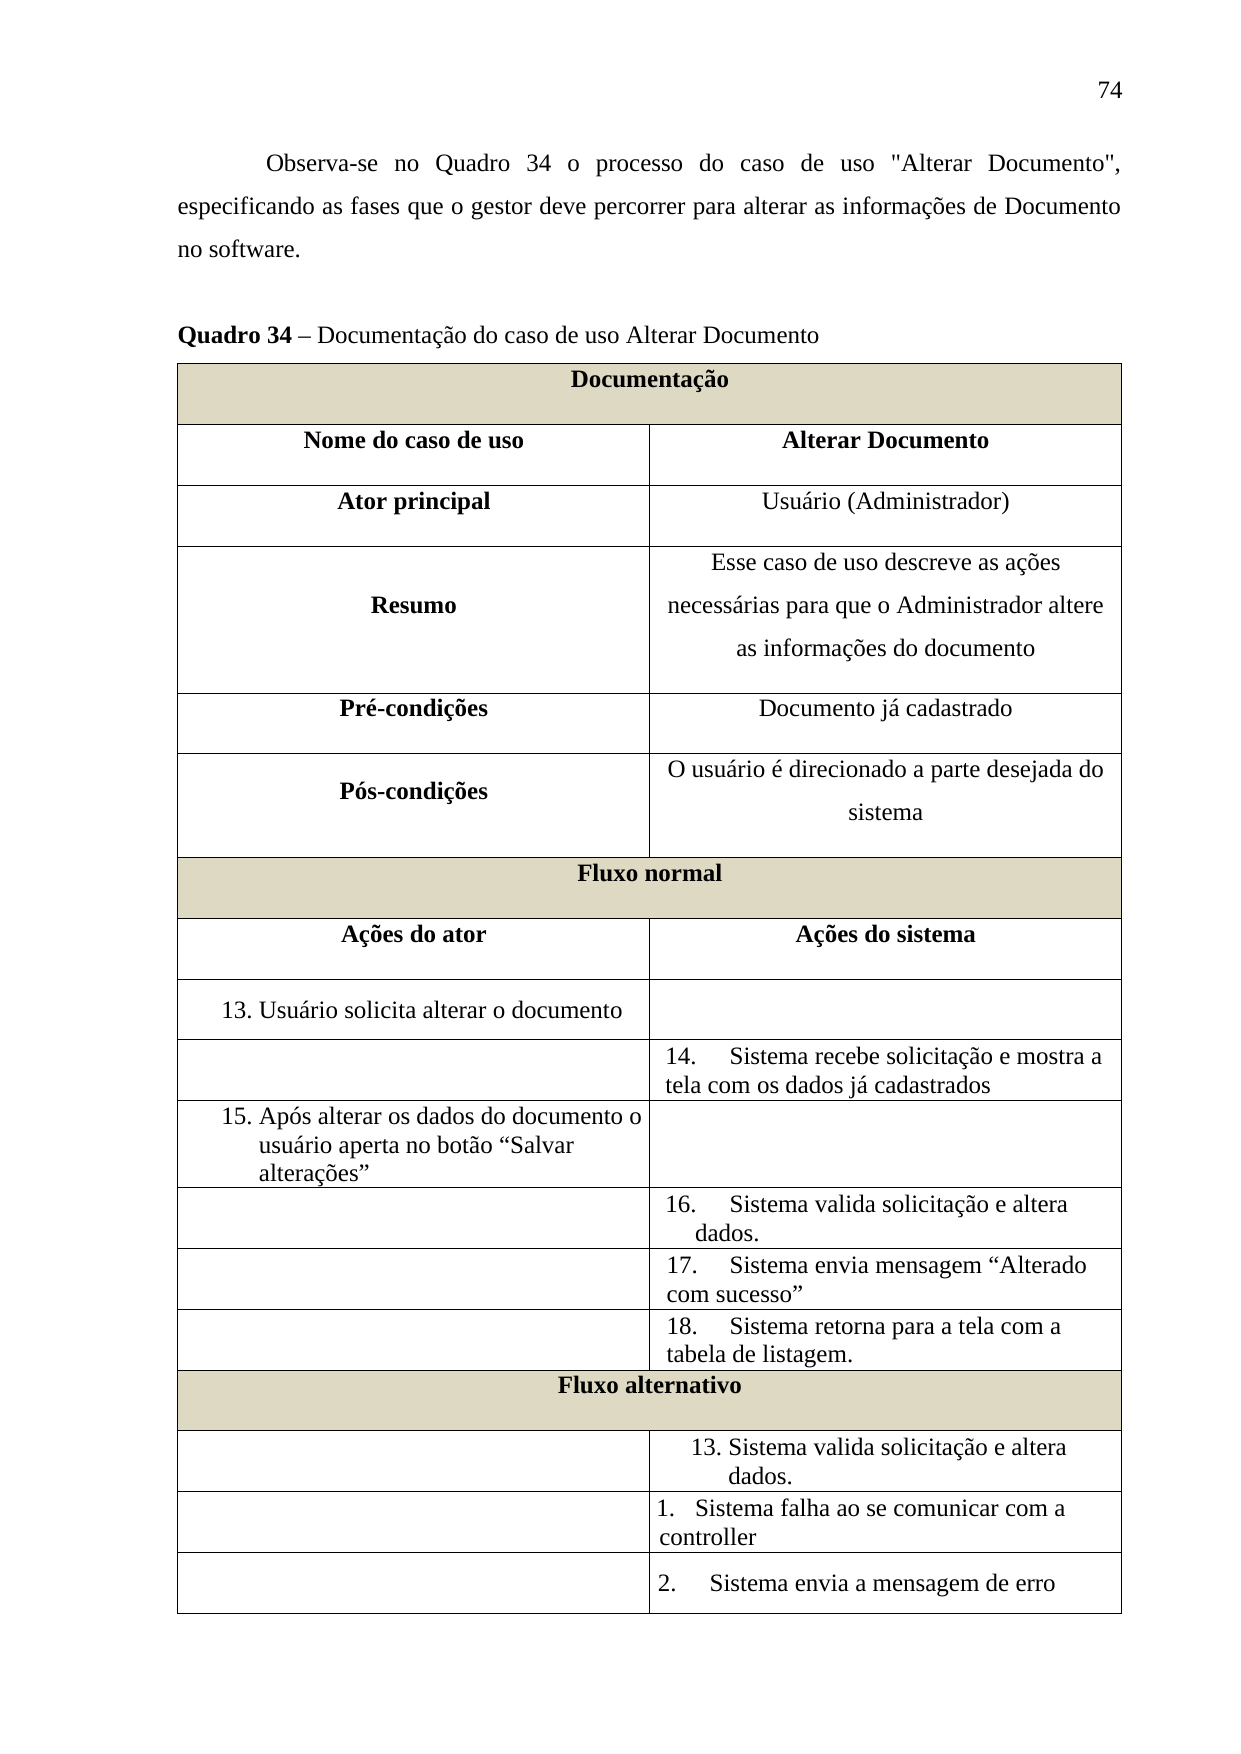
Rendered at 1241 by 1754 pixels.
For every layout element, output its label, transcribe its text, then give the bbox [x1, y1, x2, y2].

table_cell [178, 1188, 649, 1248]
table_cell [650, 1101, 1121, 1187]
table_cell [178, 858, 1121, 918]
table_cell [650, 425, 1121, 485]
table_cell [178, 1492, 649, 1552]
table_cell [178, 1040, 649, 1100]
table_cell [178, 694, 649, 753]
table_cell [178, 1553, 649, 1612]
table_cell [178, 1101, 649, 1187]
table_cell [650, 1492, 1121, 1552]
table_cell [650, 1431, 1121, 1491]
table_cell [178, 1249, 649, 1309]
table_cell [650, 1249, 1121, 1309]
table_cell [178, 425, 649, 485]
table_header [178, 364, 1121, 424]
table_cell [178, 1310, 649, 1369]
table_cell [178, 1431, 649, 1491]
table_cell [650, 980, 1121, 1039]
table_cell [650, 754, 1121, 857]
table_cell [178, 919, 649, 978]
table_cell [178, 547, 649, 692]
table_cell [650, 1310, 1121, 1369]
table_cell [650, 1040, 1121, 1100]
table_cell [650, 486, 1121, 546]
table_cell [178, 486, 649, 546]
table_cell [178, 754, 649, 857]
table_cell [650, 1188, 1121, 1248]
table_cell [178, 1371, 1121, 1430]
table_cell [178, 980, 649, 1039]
text Quadro – Documentação do caso de uso Alterar Documento [177, 320, 1122, 349]
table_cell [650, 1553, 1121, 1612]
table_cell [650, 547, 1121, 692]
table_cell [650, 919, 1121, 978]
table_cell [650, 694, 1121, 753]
text Observa-se no Quadro 34 o processo do caso de uso "Alterar Documento", especificando as fases que o gestor deve percorrer para alterar as informações de Documento no software. [177, 148, 1122, 263]
